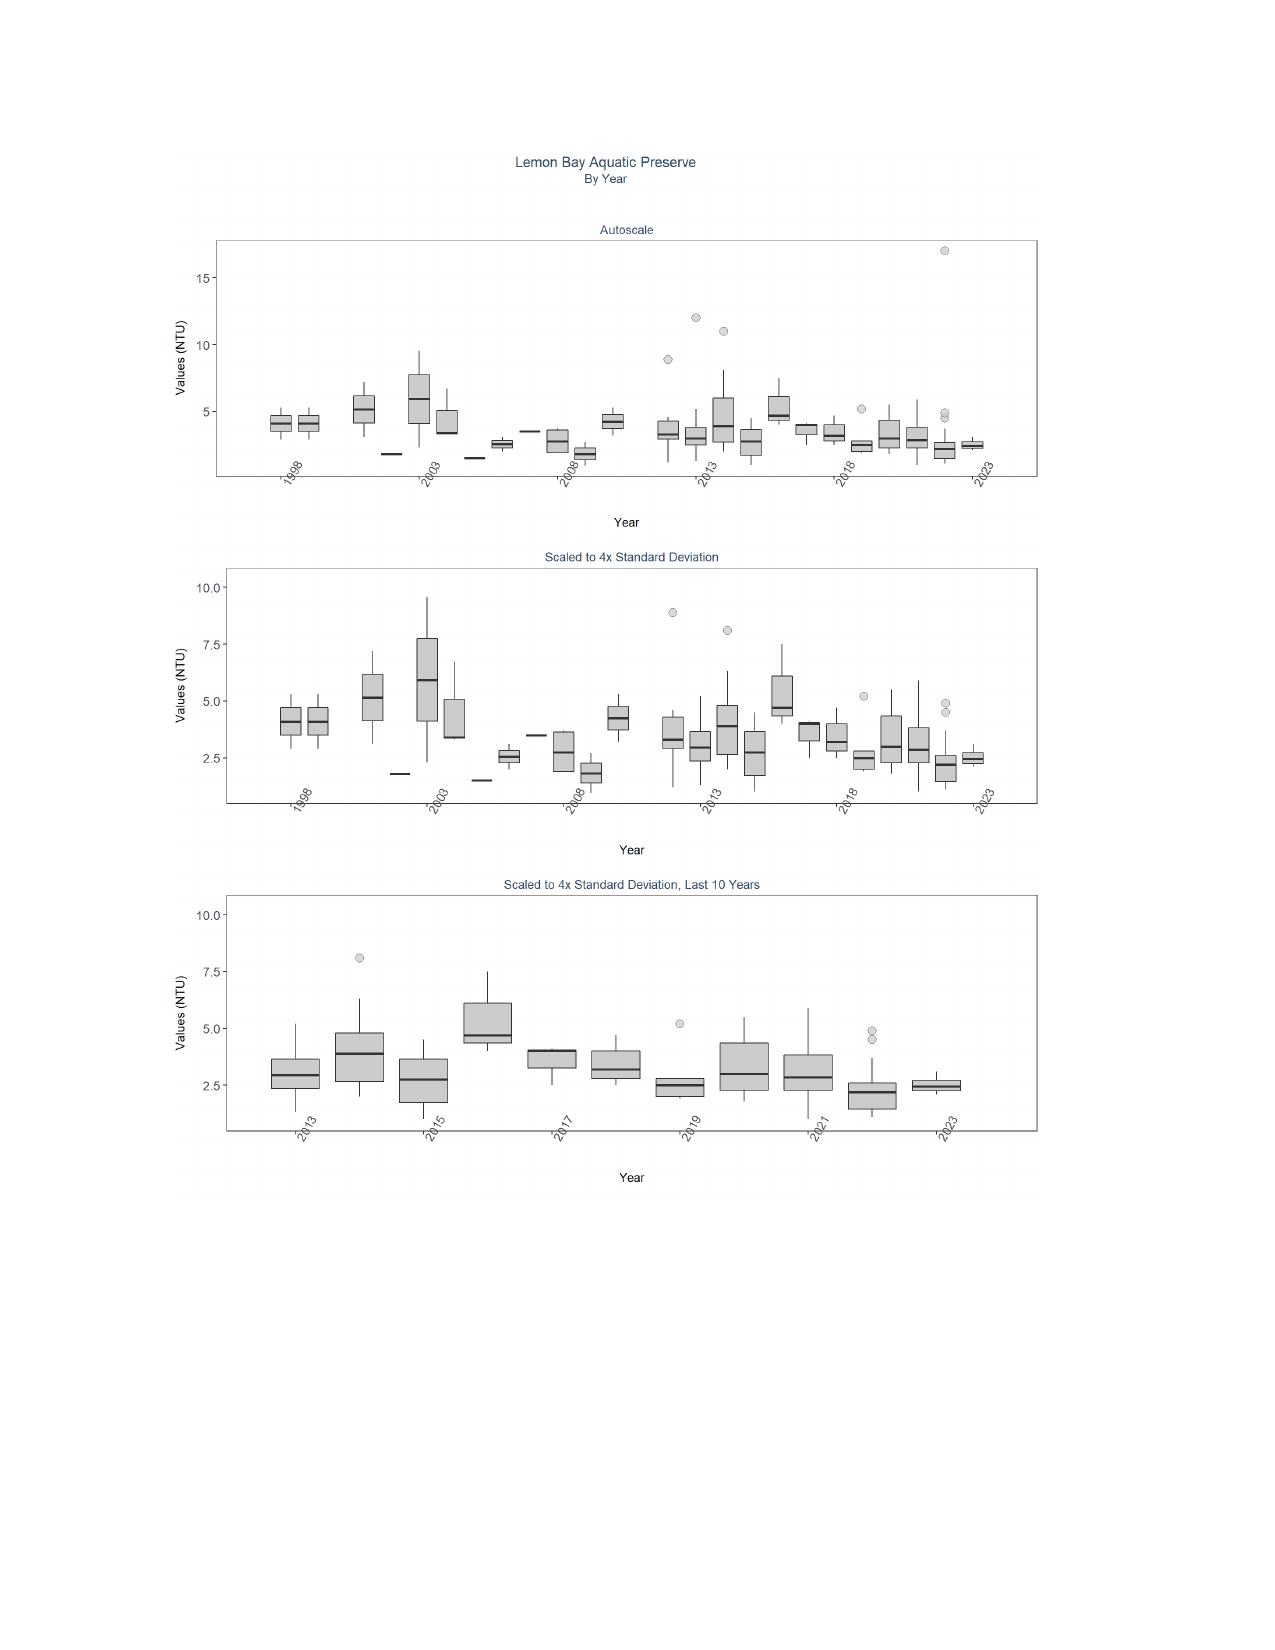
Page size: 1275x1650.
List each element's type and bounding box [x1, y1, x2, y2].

picture [168, 150, 1044, 1200]
